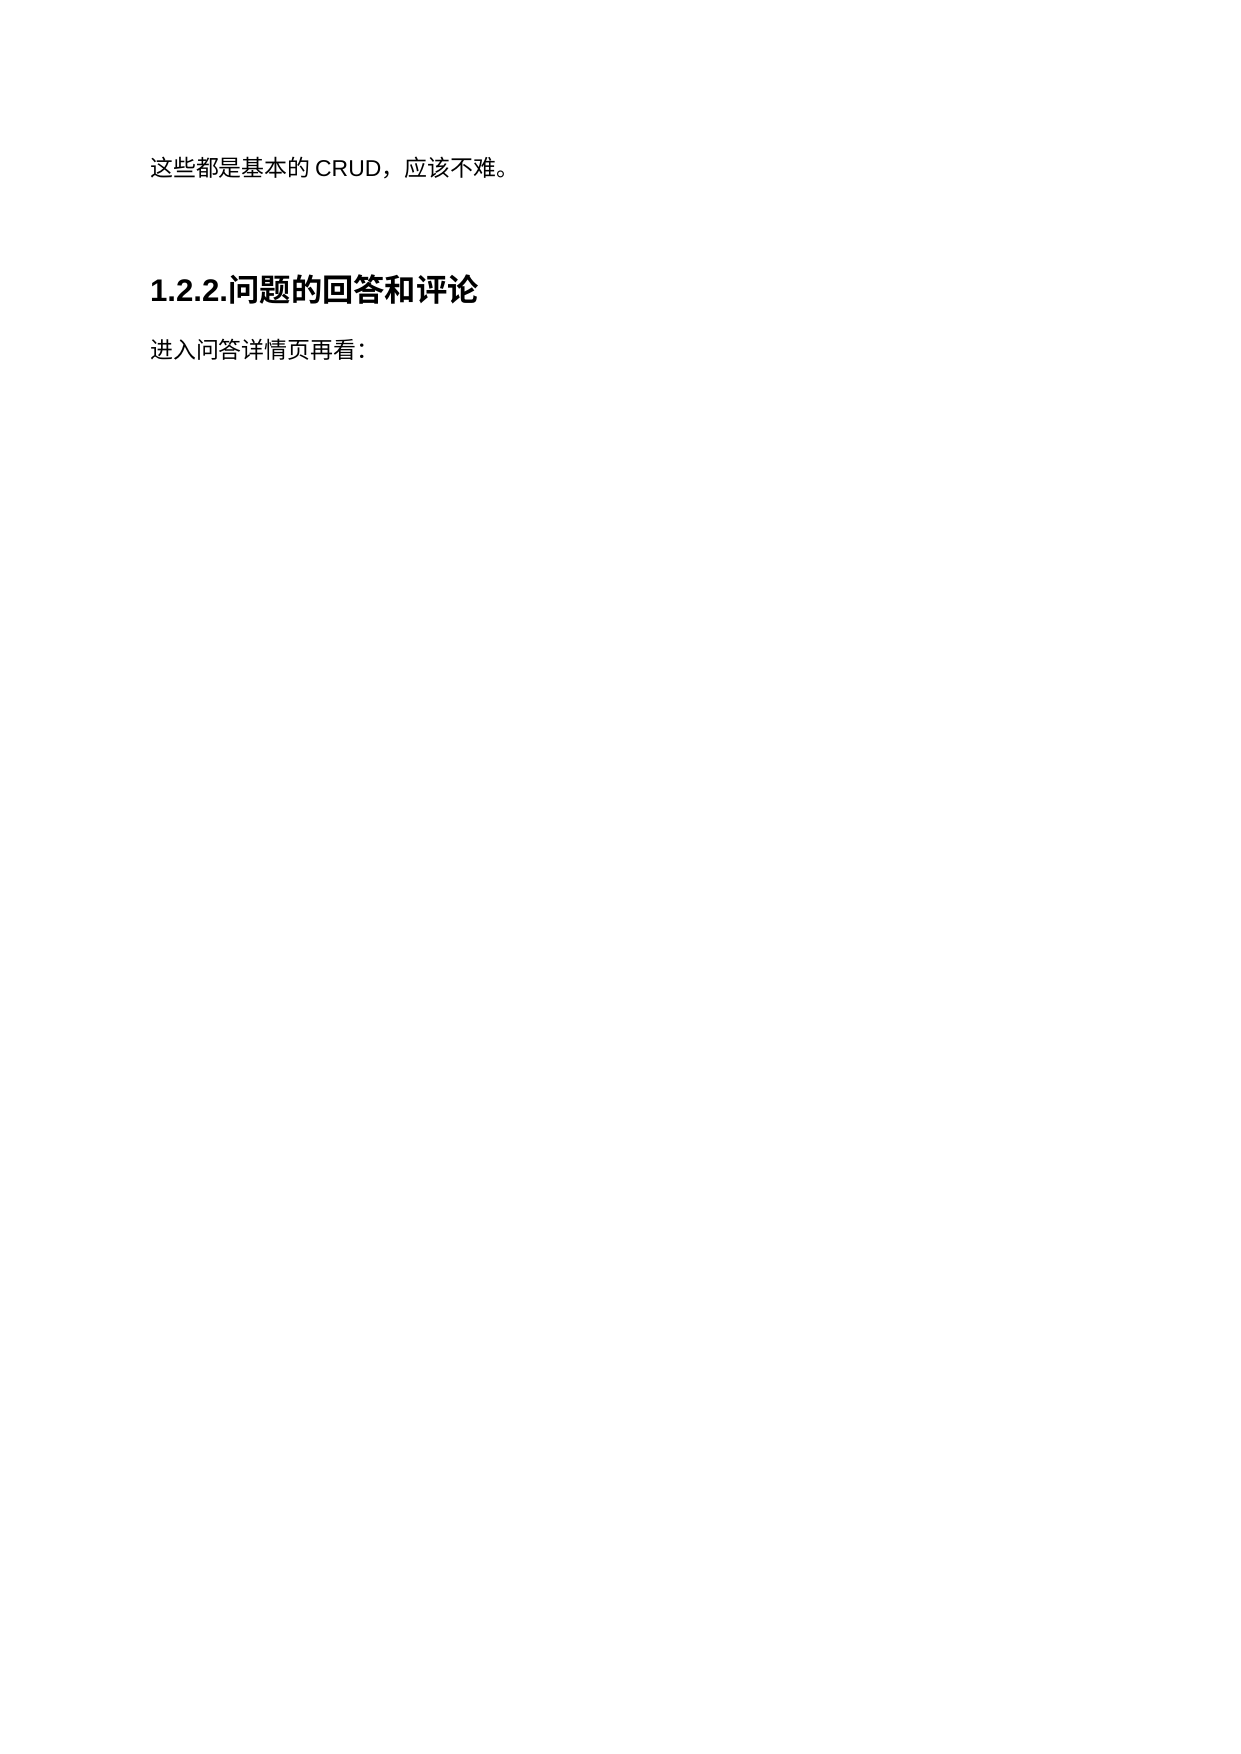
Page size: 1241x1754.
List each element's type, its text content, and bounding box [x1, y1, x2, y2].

text 进入问答详情页再看： [150, 332, 1090, 365]
text 1.2.2.问题的回答和评论 [150, 266, 1090, 311]
text 这些都是基本的CRUD，应该不难。 [150, 150, 1090, 183]
